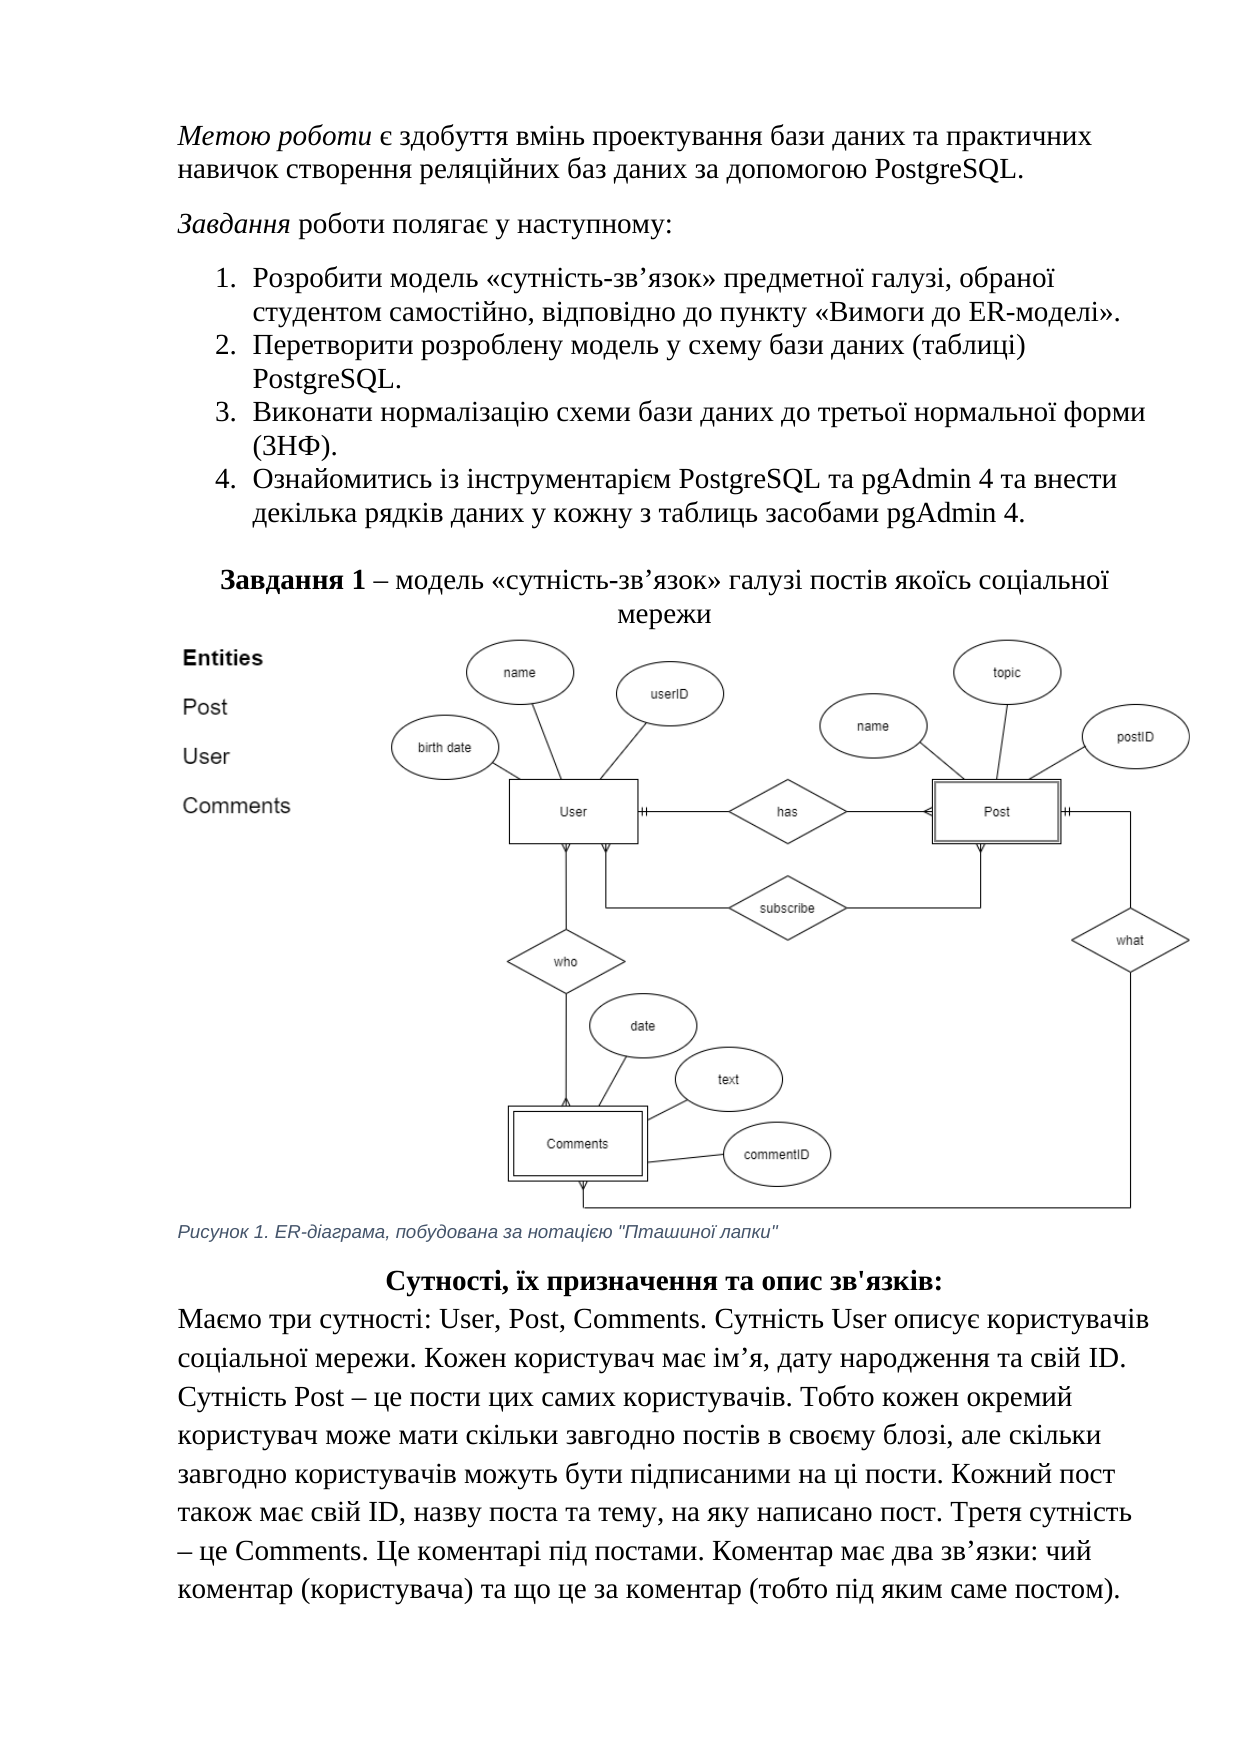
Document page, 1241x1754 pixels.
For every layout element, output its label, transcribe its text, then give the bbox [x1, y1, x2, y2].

text Рисунок 1. ER-діаграма, побудована за нотацією "Пташиної лапки" [177, 1221, 1152, 1242]
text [177, 1302, 1152, 1605]
list Розробити модель «сутність-зв’язок» предметної галузі, обраної студентом самостійно, відповідно до пункту «Вимоги до ER-моделі». [215, 260, 1152, 327]
list Виконати нормалізацію схеми бази даних до третьої нормальної форми (3НФ). [215, 394, 1152, 462]
text Завдання 1 – модель «сутність-зв’язок» галузі постів якоїсь соціальної мережи [177, 562, 1152, 629]
list Перетворити розроблену модель у схему бази даних (таблиці) PostgreSQL. [215, 327, 1152, 394]
list Ознайомитись із інструментарієм PostgreSQL та pgAdmin 4 та внести декілька рядків даних у кожну з таблиць засобами pgAdmin 4. [215, 462, 1152, 529]
text Метою роботи є здобуття вмінь проектування бази даних та практичних навичок створення реляційних баз даних за допомогою PostgreSQL. [177, 118, 1152, 185]
picture [177, 629, 1190, 1217]
text Завдання роботи полягає у наступному: [177, 206, 1152, 239]
text Сутності, їх призначення та опис зв'язків: [177, 1263, 1152, 1297]
